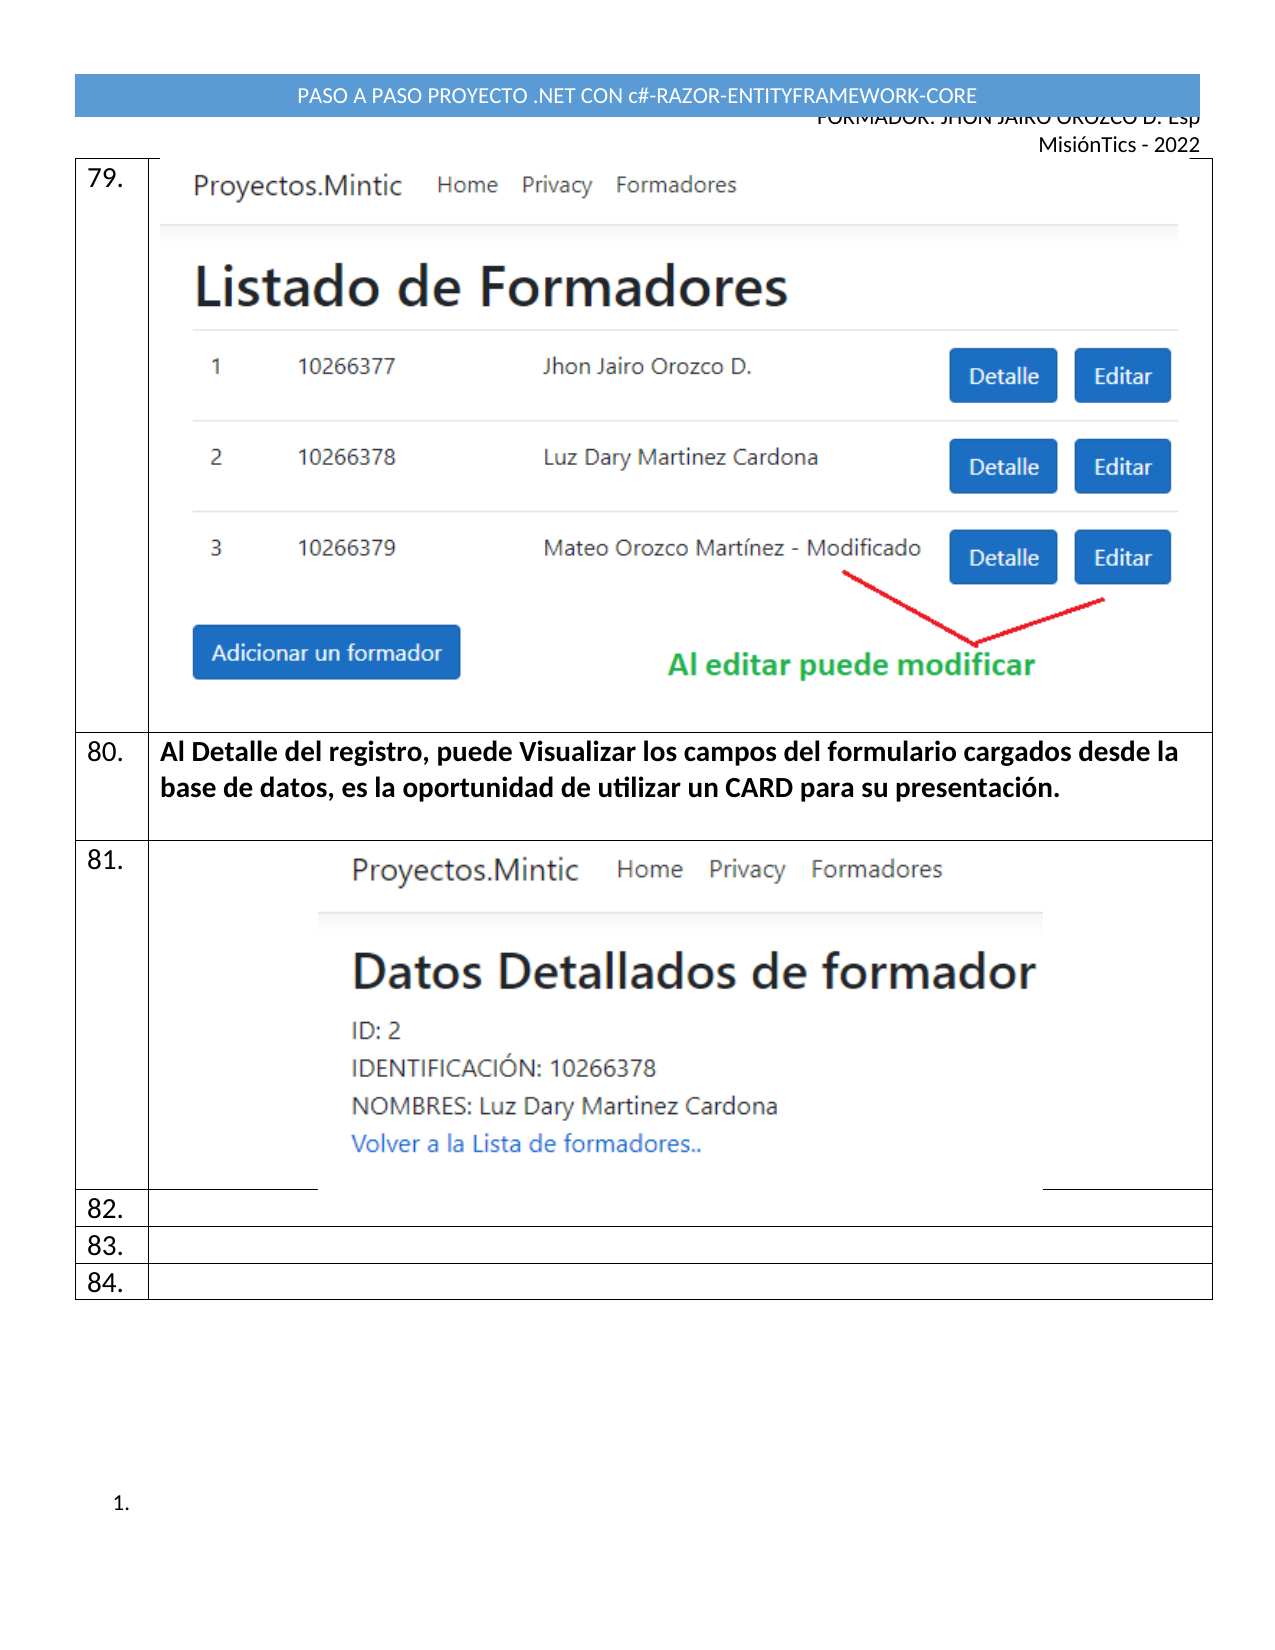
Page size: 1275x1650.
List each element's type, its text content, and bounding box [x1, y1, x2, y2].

table_cell [76, 733, 148, 840]
table_cell [76, 1264, 148, 1299]
picture [317, 841, 1043, 1190]
table_cell [76, 1227, 148, 1263]
table_cell [76, 159, 148, 732]
table_cell [149, 1264, 1212, 1299]
table_cell [76, 841, 148, 1189]
table_cell [149, 841, 317, 1189]
table_cell [76, 1190, 148, 1226]
table_cell [149, 159, 1212, 732]
table_cell [1043, 841, 1212, 1189]
table_cell [149, 1190, 1212, 1226]
table_cell [149, 1227, 1212, 1263]
table_cell Al Detalle del registro, puede Visualizar los campos del formulario cargados desde la base de datos, es la oportunidad de utilizar un CARD para su presentación. [149, 733, 1212, 840]
picture [160, 158, 1190, 697]
